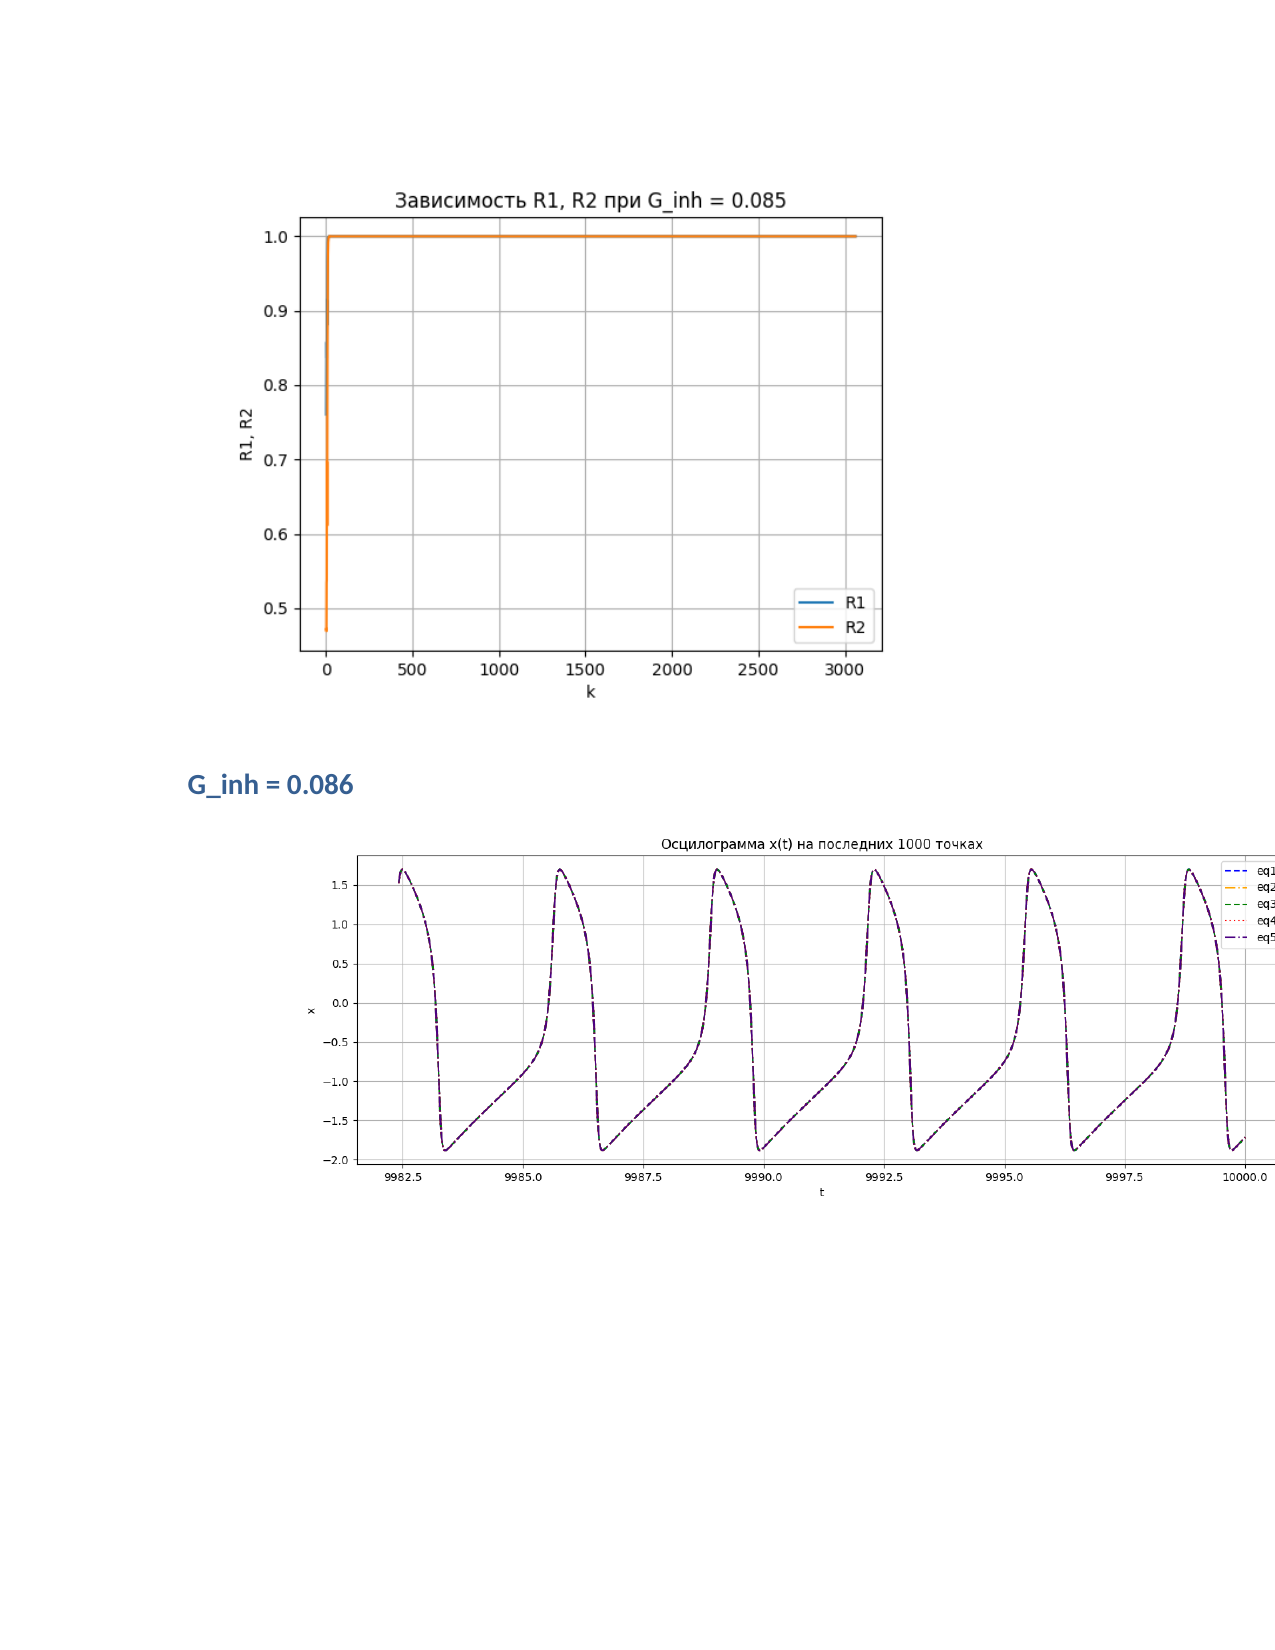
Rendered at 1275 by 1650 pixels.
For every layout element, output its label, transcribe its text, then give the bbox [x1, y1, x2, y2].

picture [206, 150, 957, 713]
picture [206, 807, 1275, 1208]
subtitle G_inh = 0.086 [187, 766, 1087, 802]
